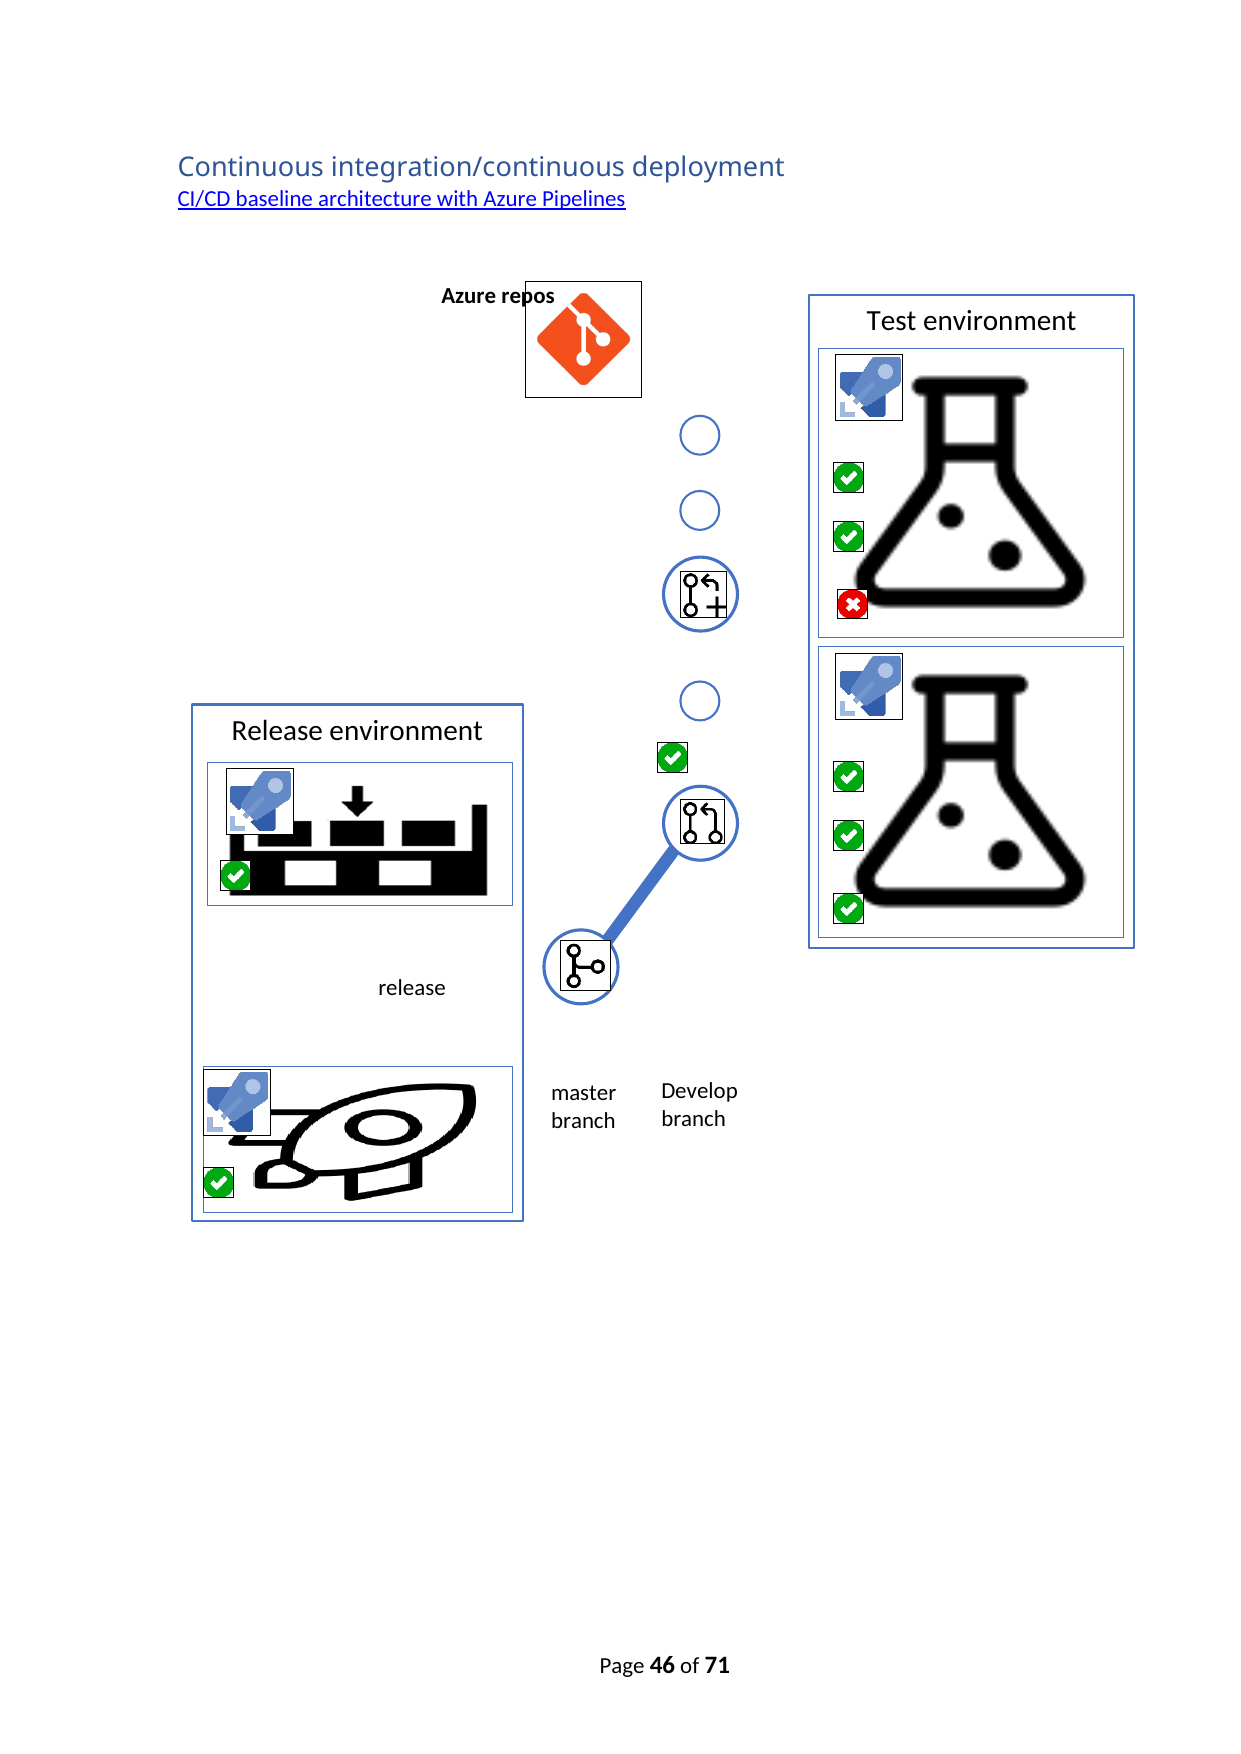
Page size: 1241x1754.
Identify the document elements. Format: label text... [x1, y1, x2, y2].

picture [208, 763, 512, 905]
picture [526, 282, 641, 397]
picture [204, 1168, 233, 1197]
picture [681, 572, 726, 617]
subtitle Continuous integration/continuous deployment [177, 147, 1152, 184]
picture [819, 647, 1123, 937]
picture [561, 941, 610, 990]
picture [819, 349, 1123, 637]
picture [681, 800, 724, 843]
picture [204, 1070, 270, 1135]
text CI/CD baseline architecture with Azure Pipelines [177, 184, 1152, 212]
picture [658, 743, 687, 772]
picture [204, 1067, 512, 1212]
